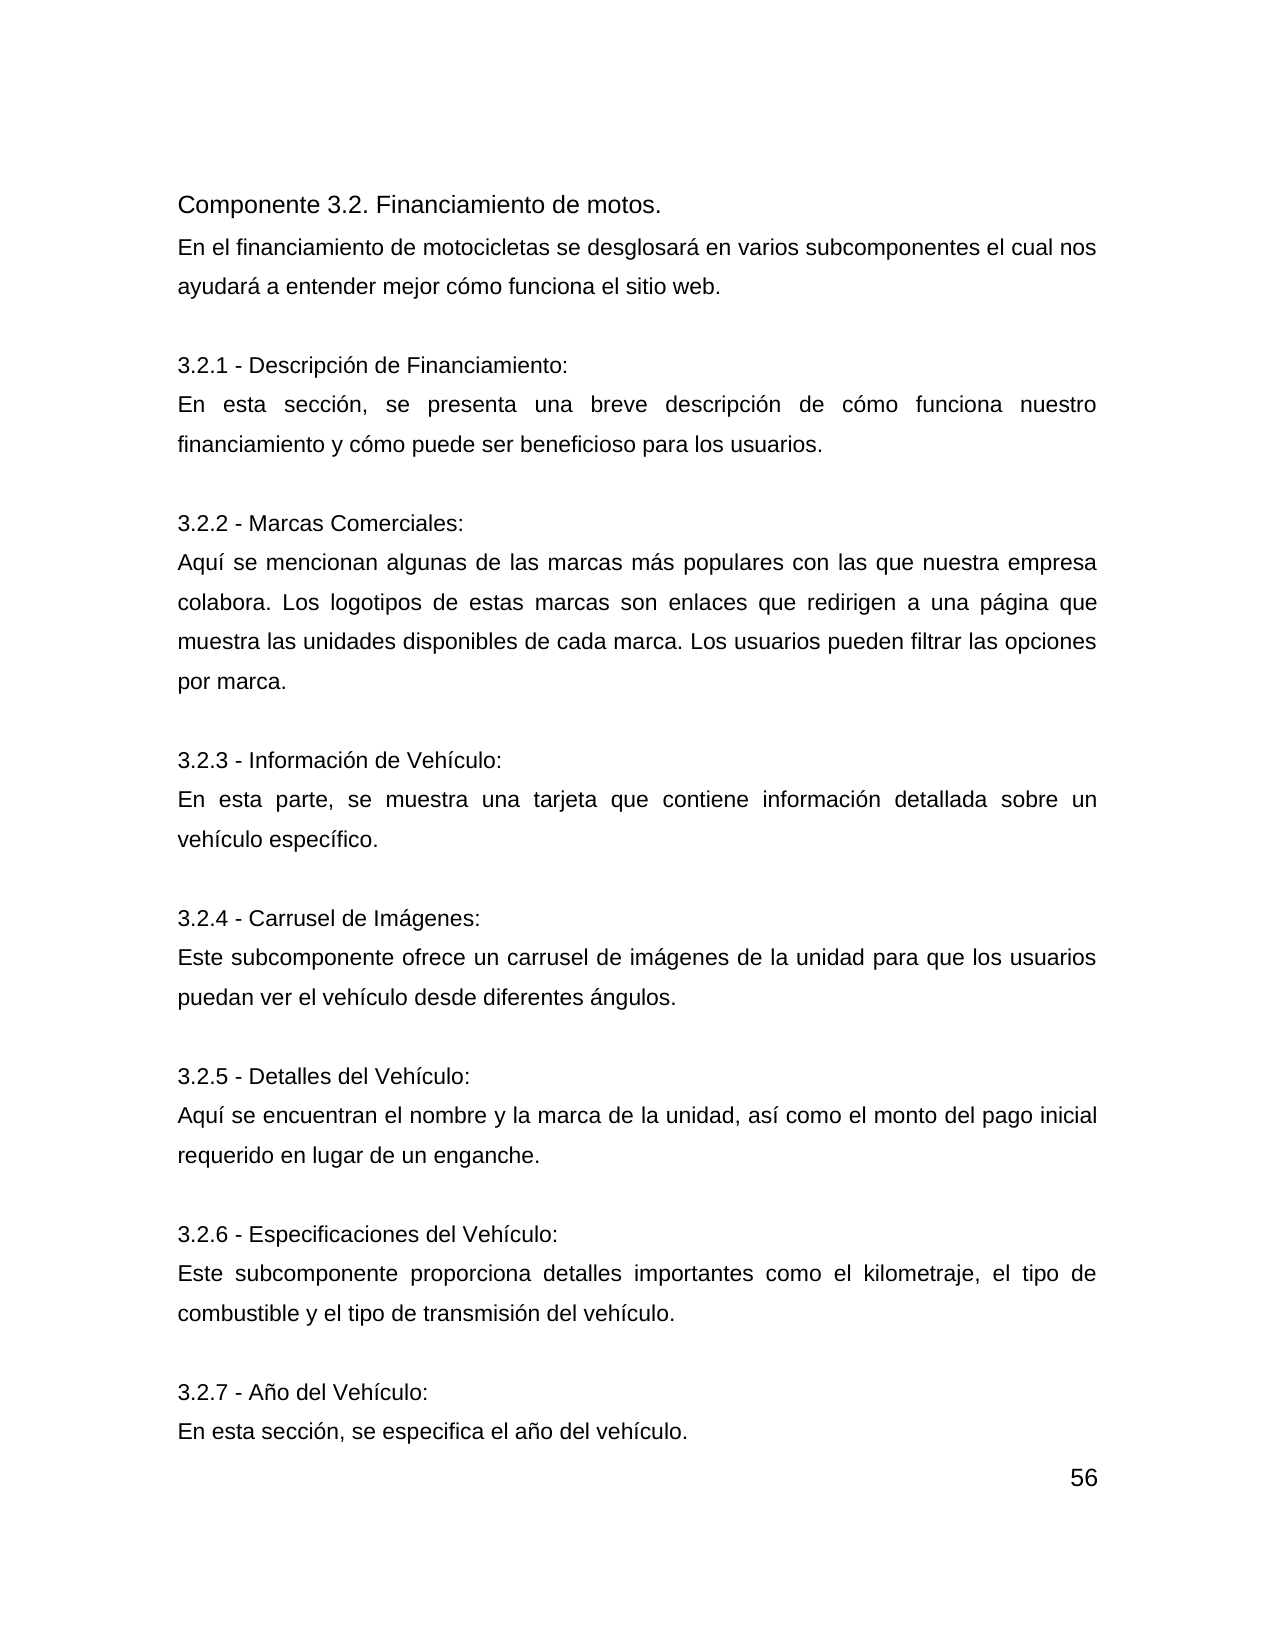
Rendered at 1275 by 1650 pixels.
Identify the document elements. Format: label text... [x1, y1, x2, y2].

text Este subcomponente ofrece un carrusel de imágenes de la unidad para que los usuarios puedan ver el vehículo desde diferentes ángulos. [177, 944, 1098, 1010]
text 3.2.7 - Año del Vehículo: [177, 1378, 1098, 1405]
text Aquí se encuentran el nombre y la marca de la unidad, así como el monto del pago inicial requerido en lugar de un enganche. [177, 1102, 1098, 1168]
text Aquí se mencionan algunas de las marcas más populares con las que nuestra empresa colabora. Los logotipos de estas marcas son enlaces que redirigen a una página que muestra las unidades disponibles de cada marca. Los usuarios pueden filtrar las opciones por marca. [177, 549, 1098, 694]
text 3.2.2 - Marcas Comerciales: [177, 510, 1098, 536]
text 3.2.1 - Descripción de Financiamiento: [177, 352, 1098, 378]
text 3.2.3 - Información de Vehículo: [177, 747, 1098, 773]
text En el financiamiento de motocicletas se desglosará en varios subcomponentes el cual nos ayudará a entender mejor cómo funciona el sitio web. [177, 233, 1098, 299]
text 3.2.4 - Carrusel de Imágenes: [177, 905, 1098, 931]
text 3.2.5 - Detalles del Vehículo: [177, 1063, 1098, 1089]
text En esta sección, se presenta una breve descripción de cómo funciona nuestro financiamiento y cómo puede ser beneficioso para los usuarios. [177, 391, 1098, 457]
text En esta parte, se muestra una tarjeta que contiene información detallada sobre un vehículo específico. [177, 786, 1098, 852]
text Componente 3.2. Financiamiento de motos. [177, 190, 1098, 219]
text 3.2.6 - Especificaciones del Vehículo: [177, 1221, 1098, 1247]
text Este subcomponente proporciona detalles importantes como el kilometraje, el tipo de combustible y el tipo de transmisión del vehículo. [177, 1260, 1098, 1326]
text En esta sección, se especifica el año del vehículo. [177, 1418, 1098, 1444]
